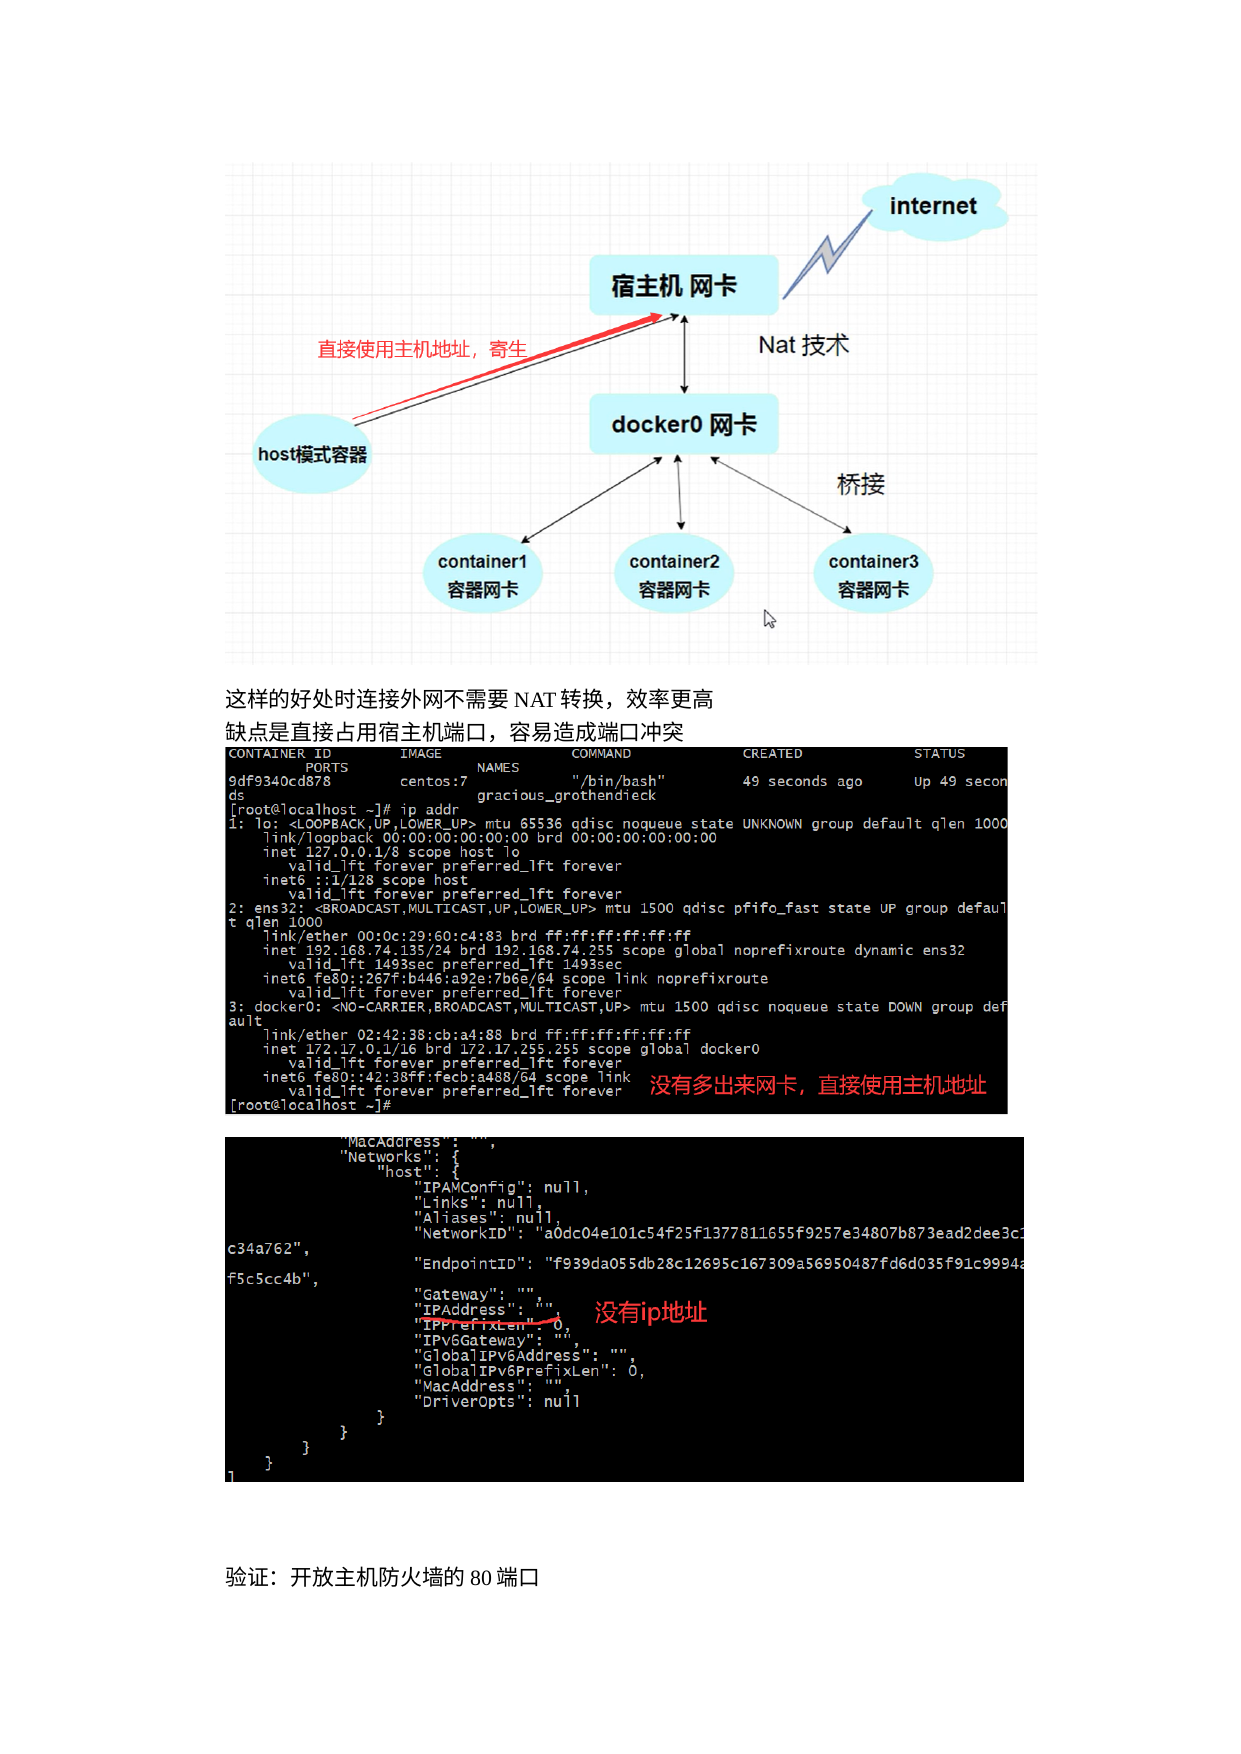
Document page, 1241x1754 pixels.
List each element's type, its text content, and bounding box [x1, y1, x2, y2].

picture [225, 162, 1038, 665]
list 缺点是直接占用宿主机端口，容易造成端口冲突 [225, 714, 1053, 747]
picture [225, 1137, 1024, 1482]
list 这样的好处时连接外网不需要NAT转换，效率更高 [225, 682, 1053, 714]
picture [225, 747, 1008, 1116]
list 验证：开放主机防火墙的80端口 [225, 1559, 1053, 1592]
